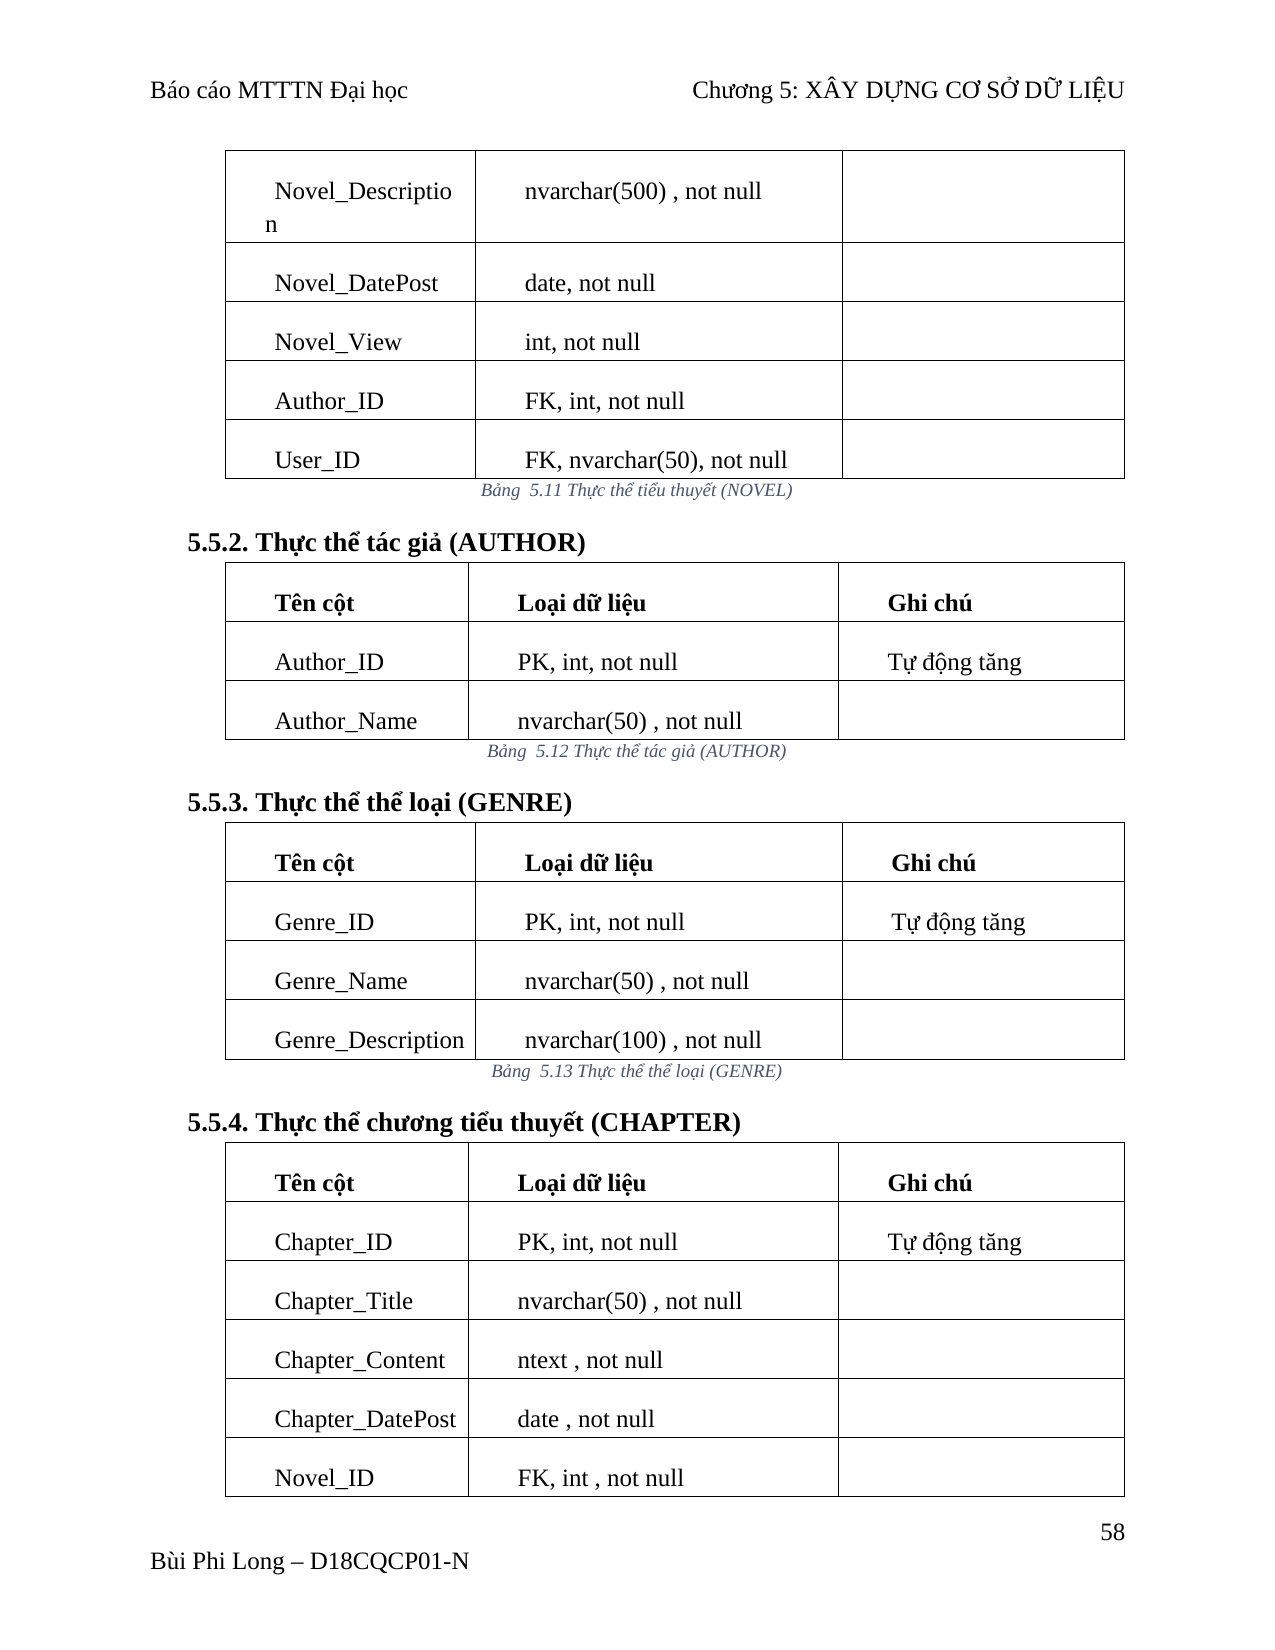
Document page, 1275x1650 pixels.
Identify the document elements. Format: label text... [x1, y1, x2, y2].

table_cell [839, 681, 1124, 739]
table_cell [843, 151, 1124, 242]
table_cell Author_ID [226, 622, 468, 680]
table_cell Author_Name [226, 681, 468, 739]
table_header Tên cột [226, 823, 475, 881]
table_cell [839, 1379, 1124, 1437]
table_header Loại dữ liệu [469, 563, 838, 621]
table_header Loại dữ liệu [476, 823, 842, 881]
table_cell Genre_Description [226, 1000, 475, 1058]
table_cell [843, 361, 1124, 419]
table_cell nvarchar(50) , not null [469, 1261, 838, 1319]
table_cell Author_ID [226, 361, 475, 419]
table_cell [843, 420, 1124, 478]
table_header Loại dữ liệu [469, 1143, 838, 1201]
table_cell Chapter_DatePost [226, 1379, 468, 1437]
table_cell int, not null [476, 302, 842, 360]
table_cell [843, 1000, 1124, 1058]
table_cell date, not null [476, 243, 842, 301]
table_cell nvarchar(500) , not null [476, 151, 842, 242]
table_cell Chapter_ID [226, 1202, 468, 1260]
subtitle Thực thể chương tiểu thuyết (CHAPTER) [178, 1106, 1125, 1137]
table_cell Tự động tăng [843, 882, 1124, 940]
subtitle Thực thể tác giả (AUTHOR) [178, 526, 1125, 557]
table_cell PK, int, not null [469, 622, 838, 680]
subtitle Thực thể thể loại (GENRE) [178, 786, 1125, 818]
table_header Ghi chú [839, 1143, 1124, 1201]
table_cell [839, 1320, 1124, 1378]
table_cell Genre_ID [226, 882, 475, 940]
table_cell Chapter_Title [226, 1261, 468, 1319]
table_cell [843, 302, 1124, 360]
table_header Tên cột [226, 1143, 468, 1201]
table_cell FK, int , not null [469, 1438, 838, 1496]
table_cell User_ID [226, 420, 475, 478]
table_cell Tự động tăng [839, 622, 1124, 680]
table_cell ntext , not null [469, 1320, 838, 1378]
table_cell FK, int, not null [476, 361, 842, 419]
table_header Tên cột [226, 563, 468, 621]
table_cell Chapter_Content [226, 1320, 468, 1378]
table_cell nvarchar(50) , not null [469, 681, 838, 739]
table_cell Tự động tăng [839, 1202, 1124, 1260]
table_cell [843, 941, 1124, 999]
table_header Ghi chú [839, 563, 1124, 621]
table_cell FK, nvarchar(50), not null [476, 420, 842, 478]
table_cell Novel_ID [226, 1438, 468, 1496]
table_cell Novel_DatePost [226, 243, 475, 301]
table_cell Novel_Description [226, 151, 475, 242]
table_cell Genre_Name [226, 941, 475, 999]
table_cell Novel_View [226, 302, 475, 360]
table_cell date , not null [469, 1379, 838, 1437]
table_cell PK, int, not null [469, 1202, 838, 1260]
table_cell nvarchar(100) , not null [476, 1000, 842, 1058]
table_cell nvarchar(50) , not null [476, 941, 842, 999]
table_cell [843, 243, 1124, 301]
table_cell PK, int, not null [476, 882, 842, 940]
table_header Ghi chú [843, 823, 1124, 881]
table_cell [839, 1438, 1124, 1496]
table_cell [839, 1261, 1124, 1319]
